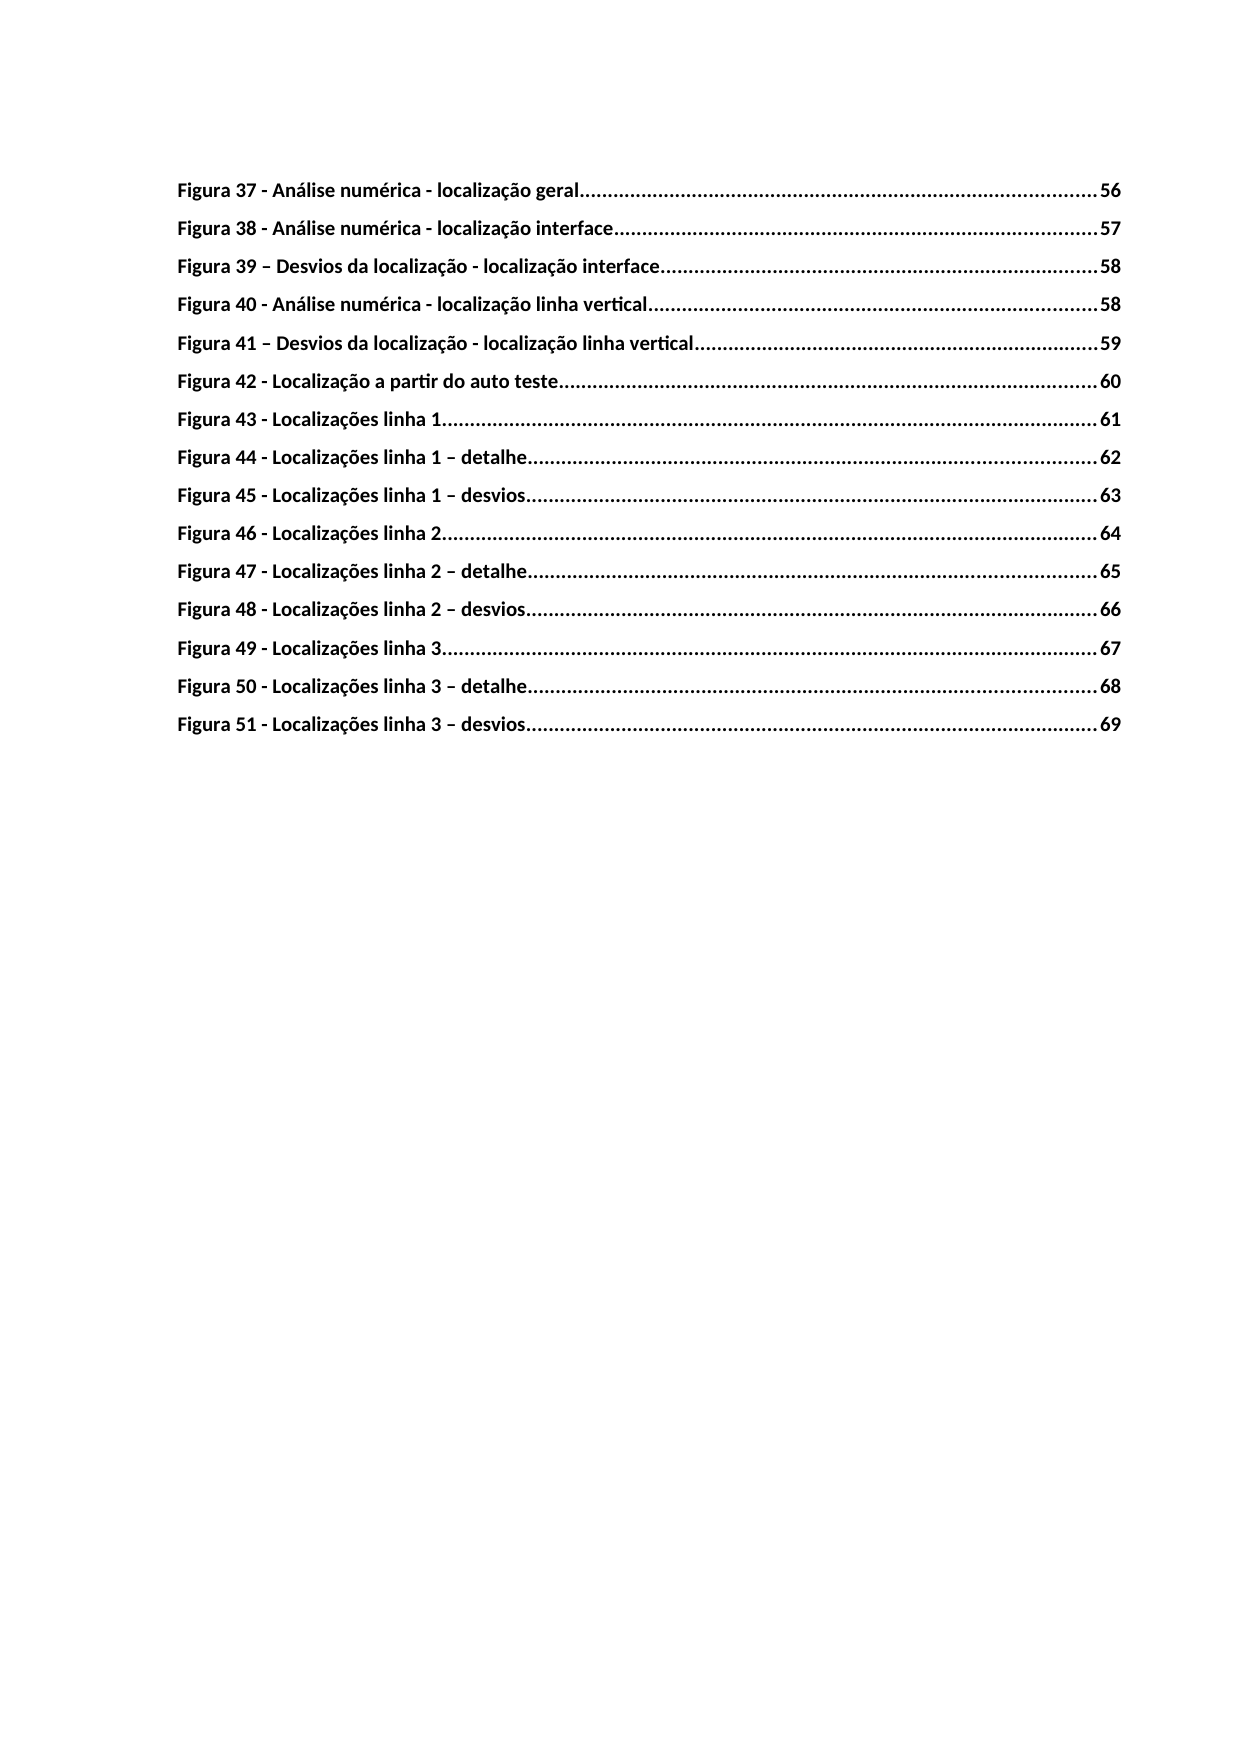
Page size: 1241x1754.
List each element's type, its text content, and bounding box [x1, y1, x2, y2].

text Figura 43 - Localizações linha 1 61 [177, 406, 1122, 431]
text Figura 49 - Localizações linha 3 67 [177, 635, 1122, 660]
text Figura 51 - Localizações linha 3 – desvios 69 [177, 711, 1122, 736]
text Figura 41 – Desvios da localização - localização linha vertical 59 [177, 330, 1122, 355]
text Figura 48 - Localizações linha 2 – desvios 66 [177, 597, 1122, 622]
text Figura 39 – Desvios da localização - localização interface 58 [177, 253, 1122, 279]
text Figura 45 - Localizações linha 1 – desvios 63 [177, 482, 1122, 508]
text Figura 38 - Análise numérica - localização interface 57 [177, 215, 1122, 241]
text Figura 40 - Análise numérica - localização linha vertical 58 [177, 292, 1122, 317]
text Figura 42 - Localização a partir do auto teste 60 [177, 368, 1122, 393]
text Figura 37 - Análise numérica - localização geral 56 [177, 177, 1122, 203]
text Figura 46 - Localizações linha 2 64 [177, 520, 1122, 546]
text Figura 50 - Localizações linha 3 – detalhe 68 [177, 673, 1122, 698]
text Figura 44 - Localizações linha 1 – detalhe 62 [177, 444, 1122, 469]
text Figura 47 - Localizações linha 2 – detalhe 65 [177, 558, 1122, 584]
